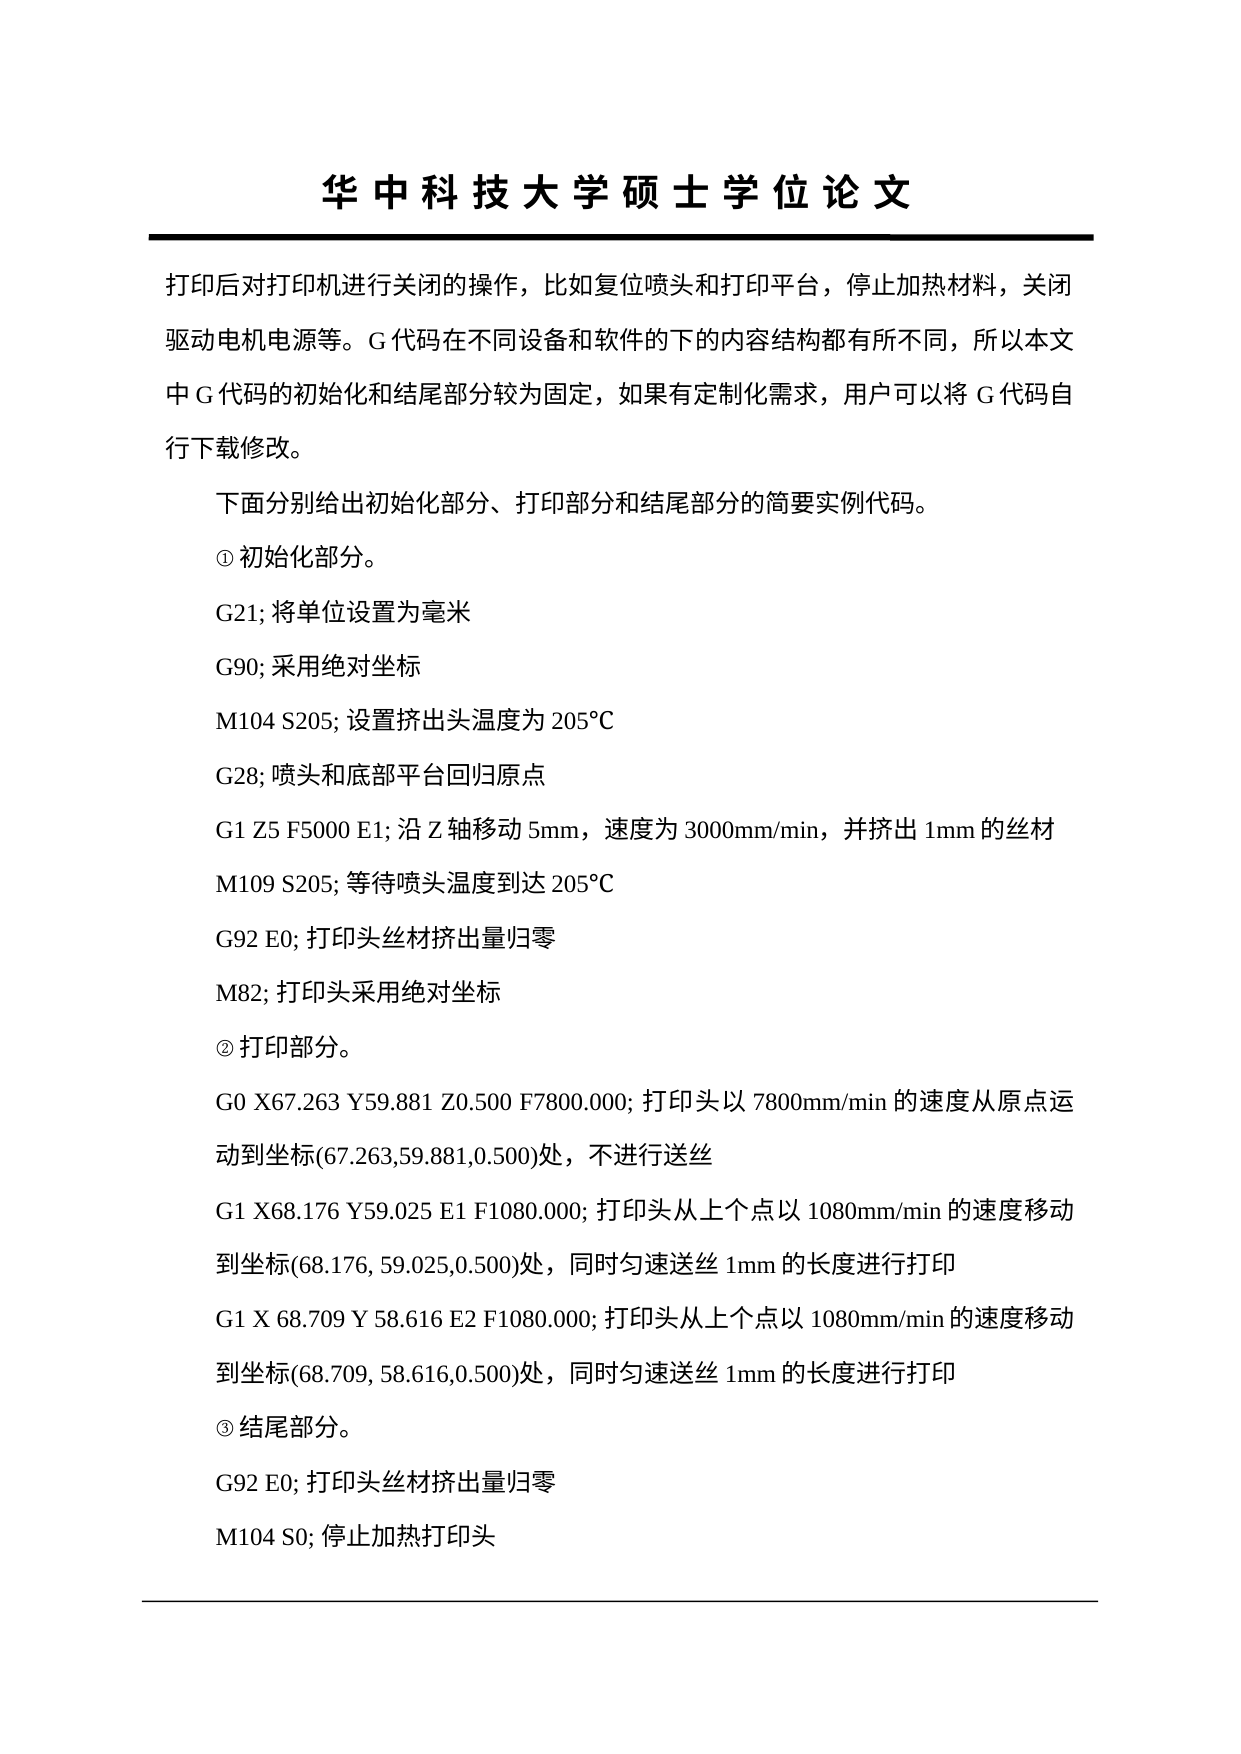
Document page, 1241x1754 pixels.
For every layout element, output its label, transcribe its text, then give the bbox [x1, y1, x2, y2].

text G28; 喷头和底部平台回归原点 [215, 755, 1075, 791]
text G92 E0; 打印头丝材挤出量归零 [215, 918, 1075, 954]
text M82; 打印头采用绝对坐标 [215, 973, 1075, 1009]
text G0 X67.263 Y59.881 Z0.500 F7800.000; 打印头以7800mm/min的速度从原点运动到坐标(67.263,59.881,0.500)处，不进行送丝 [215, 1081, 1075, 1172]
text G92 E0; 打印头丝材挤出量归零 [215, 1462, 1075, 1498]
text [165, 266, 1075, 465]
text 下面分别给出初始化部分、打印部分和结尾部分的简要实例代码。 [165, 483, 1075, 519]
text M109 S205; 等待喷头温度到达205℃ [215, 864, 1075, 900]
text G90; 采用绝对坐标 [215, 646, 1075, 683]
text G1 Z5 F5000 E1; 沿Z轴移动5mm，速度为3000mm/min，并挤出1mm的丝材 [215, 809, 1075, 846]
text G1 X68.176 Y59.025 E1 F1080.000; 打印头从上个点以1080mm/min的速度移动到坐标(68.176, 59.025,0.500)处，同时匀速送丝1mm的长度进行打印 [215, 1190, 1075, 1281]
list 初始化部分。 [215, 538, 1075, 574]
text G1 X 68.709 Y 58.616 E2 F1080.000; 打印头从上个点以1080mm/min的速度移动到坐标(68.709, 58.616,0.500)处，同时匀速送丝1mm的长度进行打印 [215, 1299, 1075, 1389]
list G21; 将单位设置为毫米 [190, 592, 1075, 628]
text ③结尾部分。 [215, 1408, 1075, 1444]
text ②打印部分。 [215, 1027, 1075, 1063]
text M104 S205; 设置挤出头温度为205℃ [215, 701, 1075, 737]
text M104 S0; 停止加热打印头 [215, 1516, 1075, 1553]
